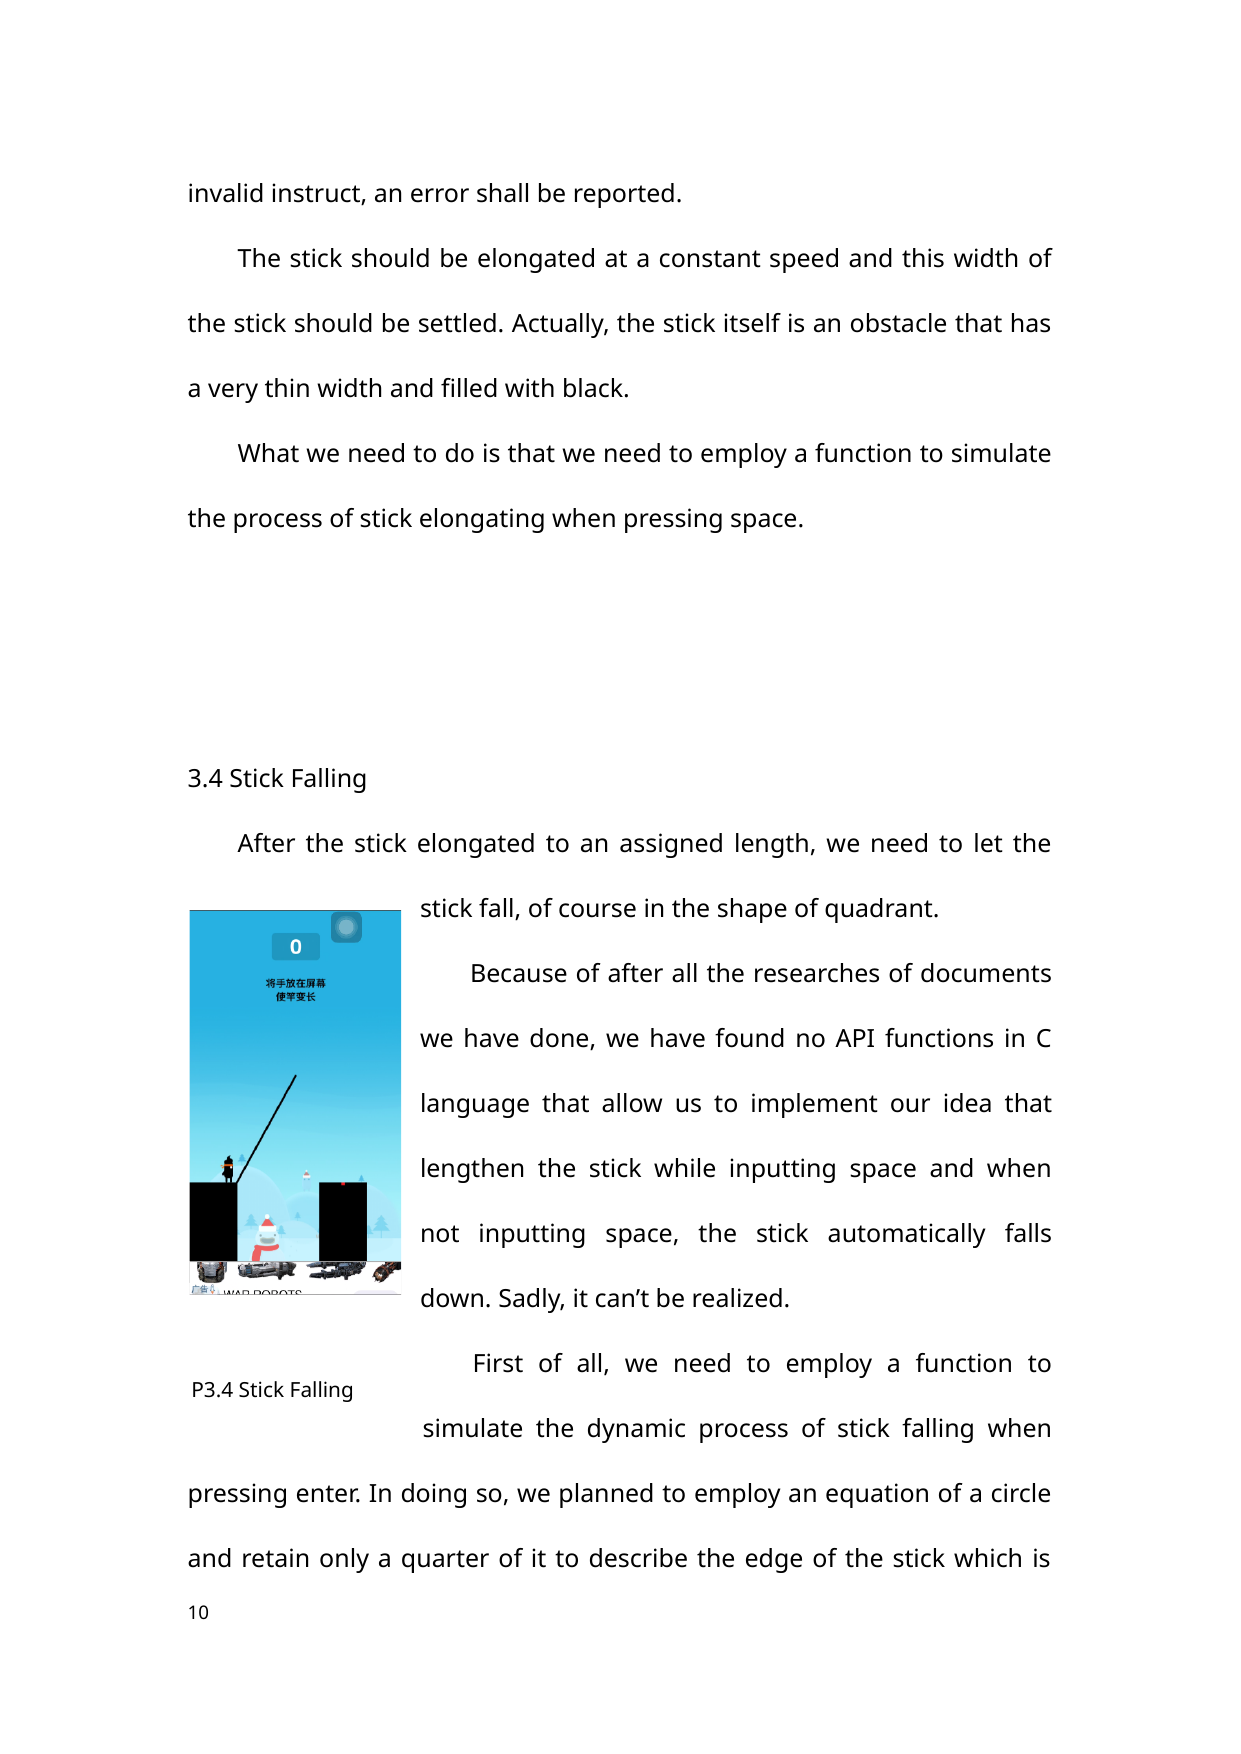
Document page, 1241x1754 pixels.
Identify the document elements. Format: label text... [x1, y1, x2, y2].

text 3.4 Stick Falling [187, 745, 1053, 810]
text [187, 1330, 1053, 1590]
picture [189, 910, 402, 1295]
text The stick should be elongated at a constant speed and this width of the stick should be settled. Actually, the stick itself is an obstacle that has a very thin width and filled with black. [187, 225, 1053, 420]
text In this case, the constraint of this case is that space is the only valid input, when inputting the invalid instruct, an error shall be reported. [187, 160, 1053, 225]
text Because of after all the researches of documents we have done, we have found no API functions in C language that allow us to implement our idea that lengthen the stick while inputting space and when not inputting space, the stick automatically falls down. Sadly, it can’t be realized. [187, 940, 1053, 1330]
text What we need to do is that we need to employ a function to simulate the process of stick elongating when pressing space. [187, 420, 1053, 550]
text After the stick elongated to an assigned length, we need to let the stick fall, of course in the shape of quadrant. [187, 810, 1053, 940]
